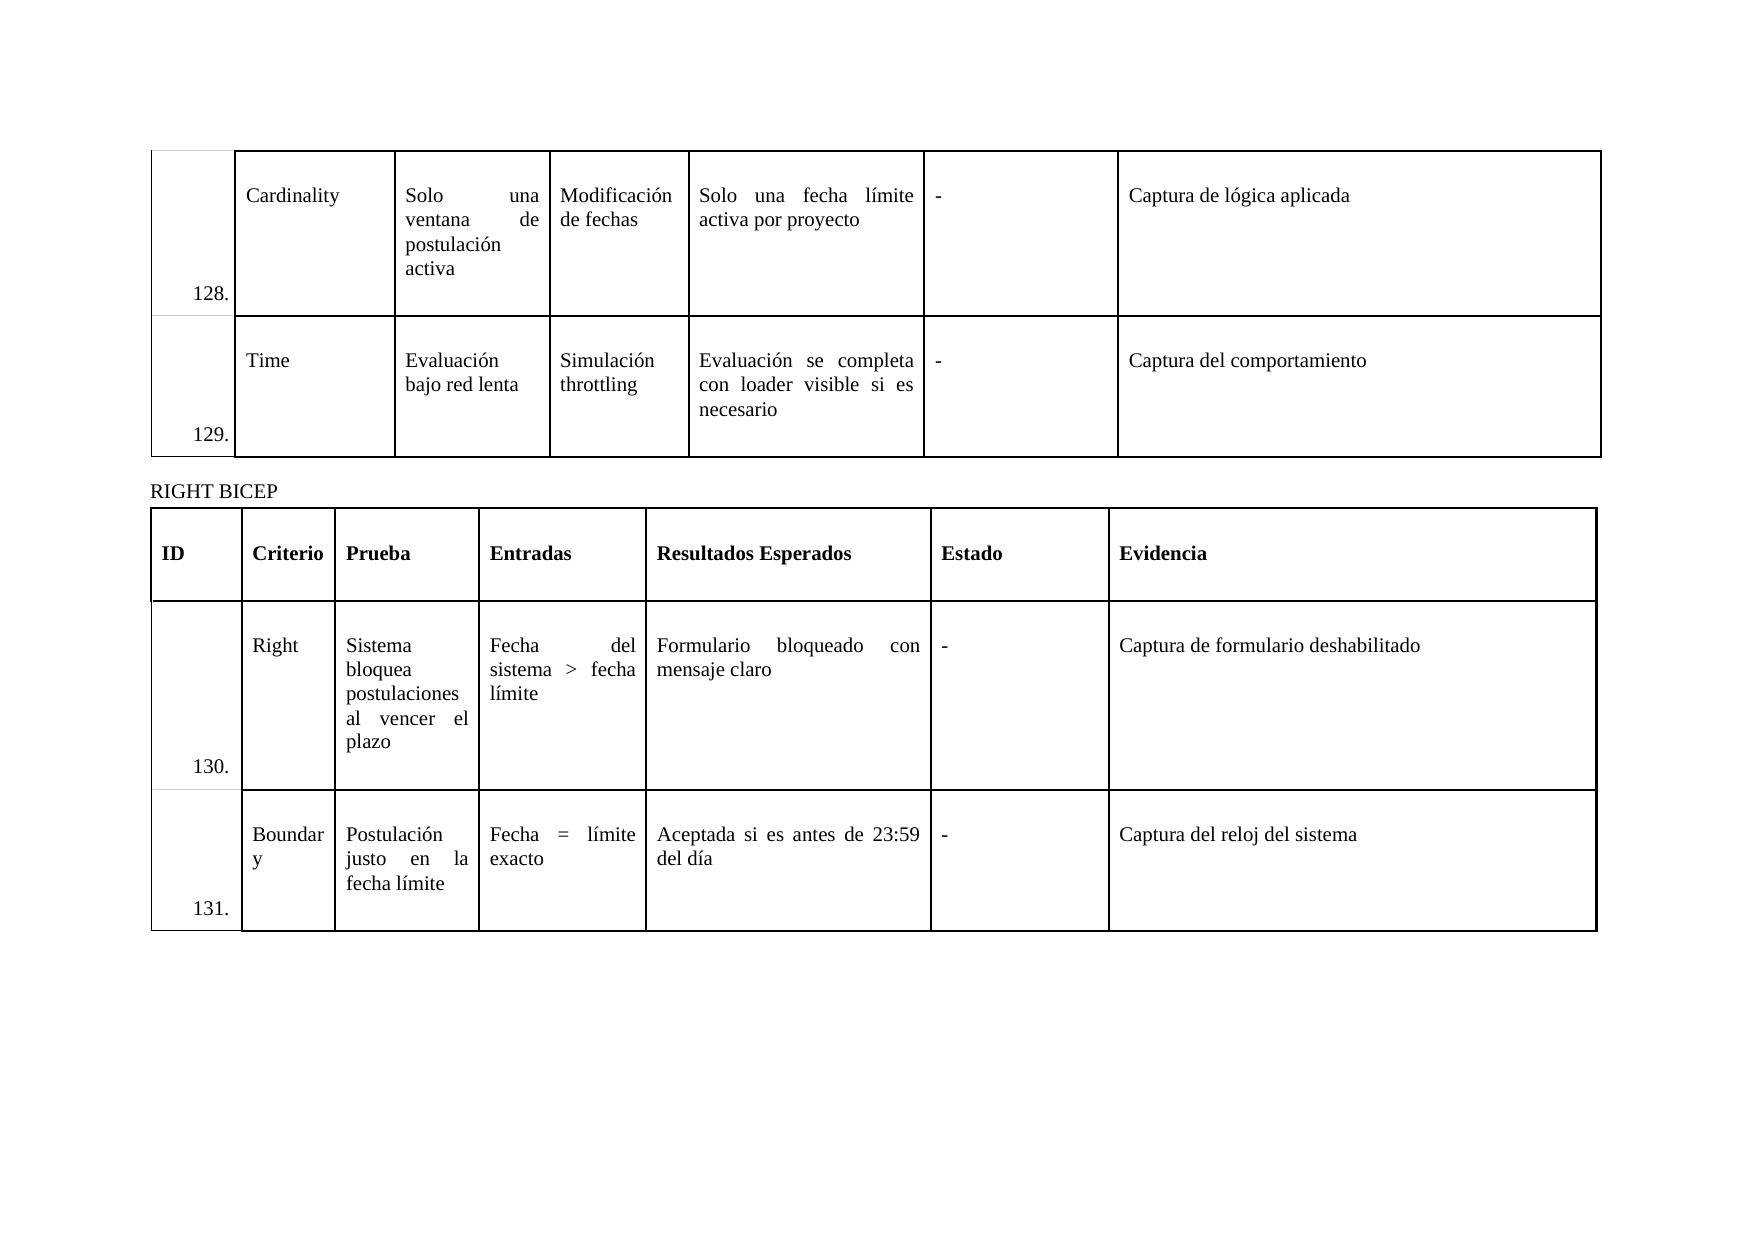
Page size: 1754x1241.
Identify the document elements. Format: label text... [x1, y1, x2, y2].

table_cell Right [243, 602, 334, 789]
table_cell - [932, 602, 1108, 789]
table_cell Fecha del sistema > fecha límite [480, 602, 645, 789]
table_cell - [932, 791, 1108, 930]
table_cell Solo una ventana de postulación activa [396, 152, 549, 315]
table_cell Fecha = límite exacto [480, 791, 645, 930]
table_header Criterio [243, 509, 334, 600]
table_cell [152, 601, 241, 789]
table_cell Postulación justo en la fecha límite [336, 791, 478, 930]
subtitle RIGHT BICEP [150, 479, 1604, 503]
table_header ID [152, 509, 241, 600]
table_cell Evaluación bajo red lenta [396, 317, 549, 456]
table_cell Aceptada si es antes de 23:59 del día [647, 791, 930, 930]
table_header Prueba [336, 509, 478, 600]
table_cell Captura del comportamiento [1119, 317, 1600, 456]
table_cell [152, 316, 234, 456]
table_cell Formulario bloqueado con mensaje claro [647, 602, 930, 789]
table_cell Captura de formulario deshabilitado [1110, 602, 1595, 789]
table_cell Solo una fecha límite activa por proyecto [690, 152, 923, 315]
table_header Evidencia [1110, 509, 1595, 600]
table_cell Evaluación se completa con loader visible si es necesario [690, 317, 923, 456]
table_cell [152, 790, 241, 930]
table_cell Sistema bloquea postulaciones al vencer el plazo [336, 602, 478, 789]
table_cell Cardinality [236, 152, 394, 315]
table_cell Modificación de fechas [551, 152, 688, 315]
table_cell Boundary [243, 791, 334, 930]
table_cell - [925, 317, 1117, 456]
table_cell Time [236, 317, 394, 456]
table_header Estado [932, 509, 1108, 600]
table_cell Simulación throttling [551, 317, 688, 456]
table_header Entradas [480, 509, 645, 600]
table_cell [152, 151, 234, 315]
table_cell - [925, 152, 1117, 315]
table_cell Captura del reloj del sistema [1110, 791, 1595, 930]
table_header Resultados Esperados [647, 509, 930, 600]
table_cell Captura de lógica aplicada [1119, 152, 1600, 315]
